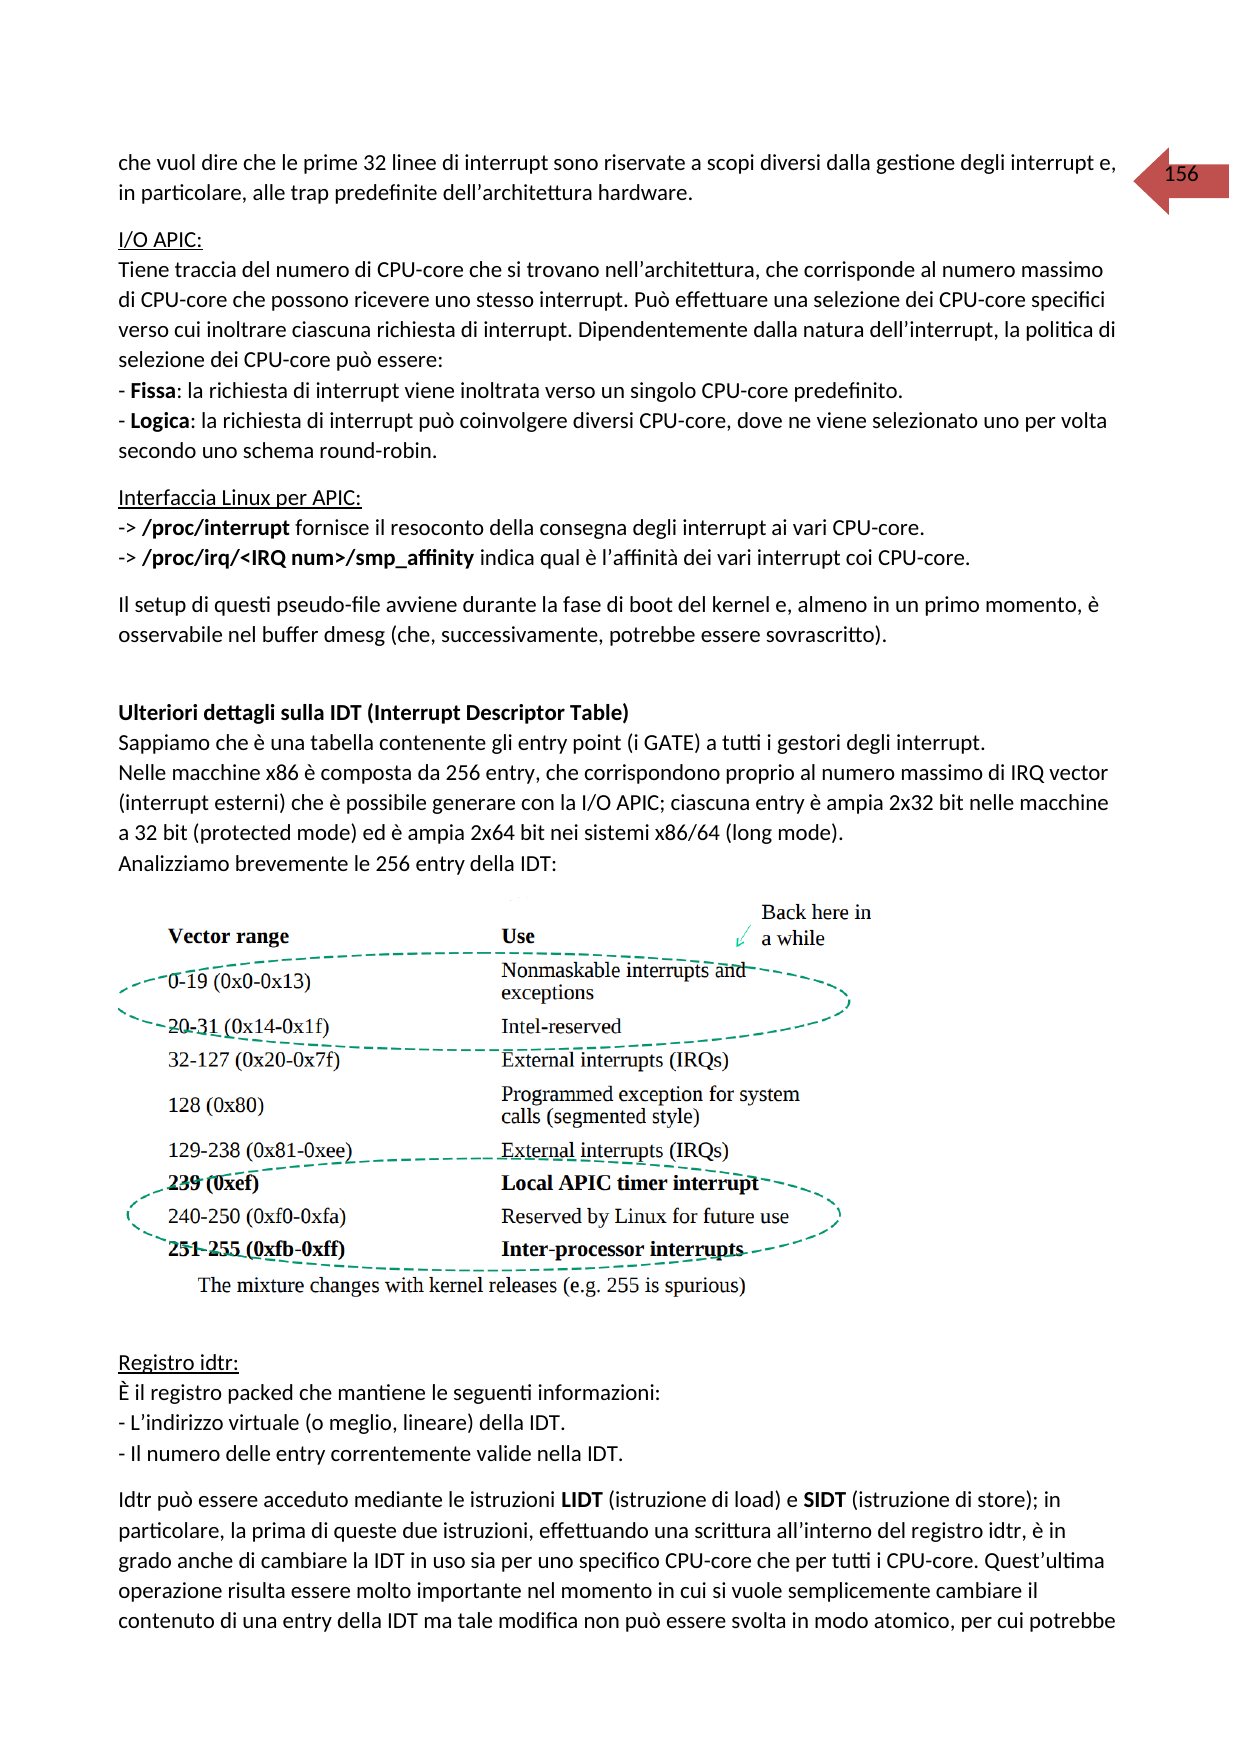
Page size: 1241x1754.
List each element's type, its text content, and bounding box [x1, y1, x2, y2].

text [118, 148, 1122, 206]
text Ulteriori dettagli sulla IDT (Interrupt Descriptor Table) Sappiamo che è una tabella contenente gli entry point (i GATE) a tutti i gestori degli interrupt. Nelle macchine x86 è composta da 256 entry, che corrispondono proprio al numero massimo di IRQ vector (interrupt esterni) che è possibile generare con la I/O APIC; ciascuna entry è ampia 2x32 bit nelle macchine a 32 bit (protected mode) ed è ampia 2x64 bit nei sistemi x86/64 (long mode). Analizziamo brevemente le 256 entry della IDT: [118, 667, 1122, 877]
text I/O APIC: Tiene traccia del numero di CPU-core che si trovano nell’architettura, che corrisponde al numero massimo di CPU-core che possono ricevere uno stesso interrupt. Può effettuare una selezione dei CPU-core specifici verso cui inoltrare ciascuna richiesta di interrupt. Dipendentemente dalla natura dell’interrupt, la politica di selezione dei CPU-core può essere: - Fissa: la richiesta di interrupt viene inoltrata verso un singolo CPU-core predefinito. - Logica: la richiesta di interrupt può coinvolgere diversi CPU-core, dove ne viene selezionato uno per volta secondo uno schema round-robin. [118, 225, 1122, 464]
text Registro idtr: È il registro packed che mantiene le seguenti informazioni: - L’indirizzo virtuale (o meglio, lineare) della IDT. - Il numero delle entry correntemente valide nella IDT. [118, 1318, 1122, 1467]
picture [118, 895, 885, 1299]
text Il setup di questi pseudo-file avviene durante la fase di boot del kernel e, almeno in un primo momento, è osservabile nel buffer dmesg (che, successivamente, potrebbe essere sovrascritto). [118, 590, 1122, 648]
text Interfaccia Linux per APIC: -> /proc/interrupt fornisce il resoconto della consegna degli interrupt ai vari CPU-core. -> /proc/irq/<IRQ num>/smp_affinity indica qual è l’affinità dei vari interrupt coi CPU-core. [118, 483, 1122, 571]
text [118, 1486, 1122, 1634]
